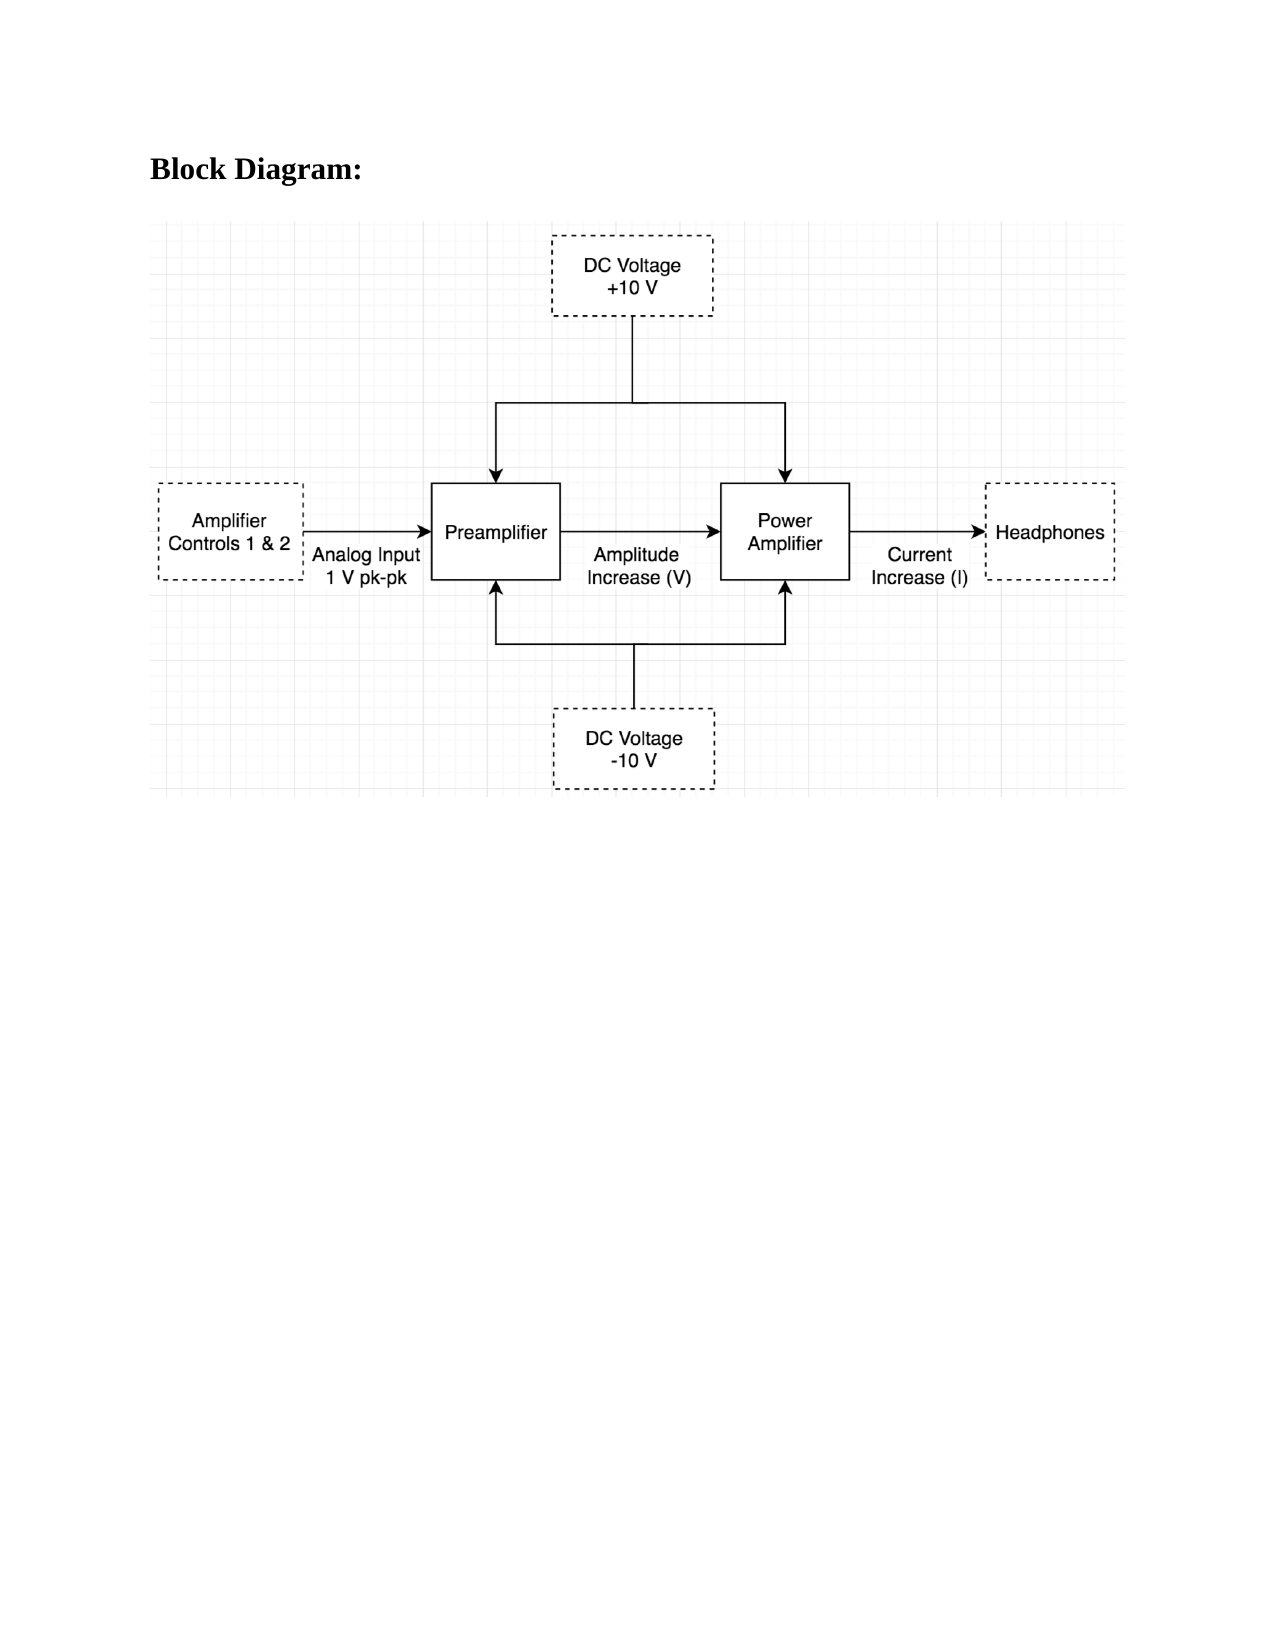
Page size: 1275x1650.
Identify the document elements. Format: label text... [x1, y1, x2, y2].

picture [150, 221, 1125, 797]
text Block Diagram: [150, 150, 1125, 186]
